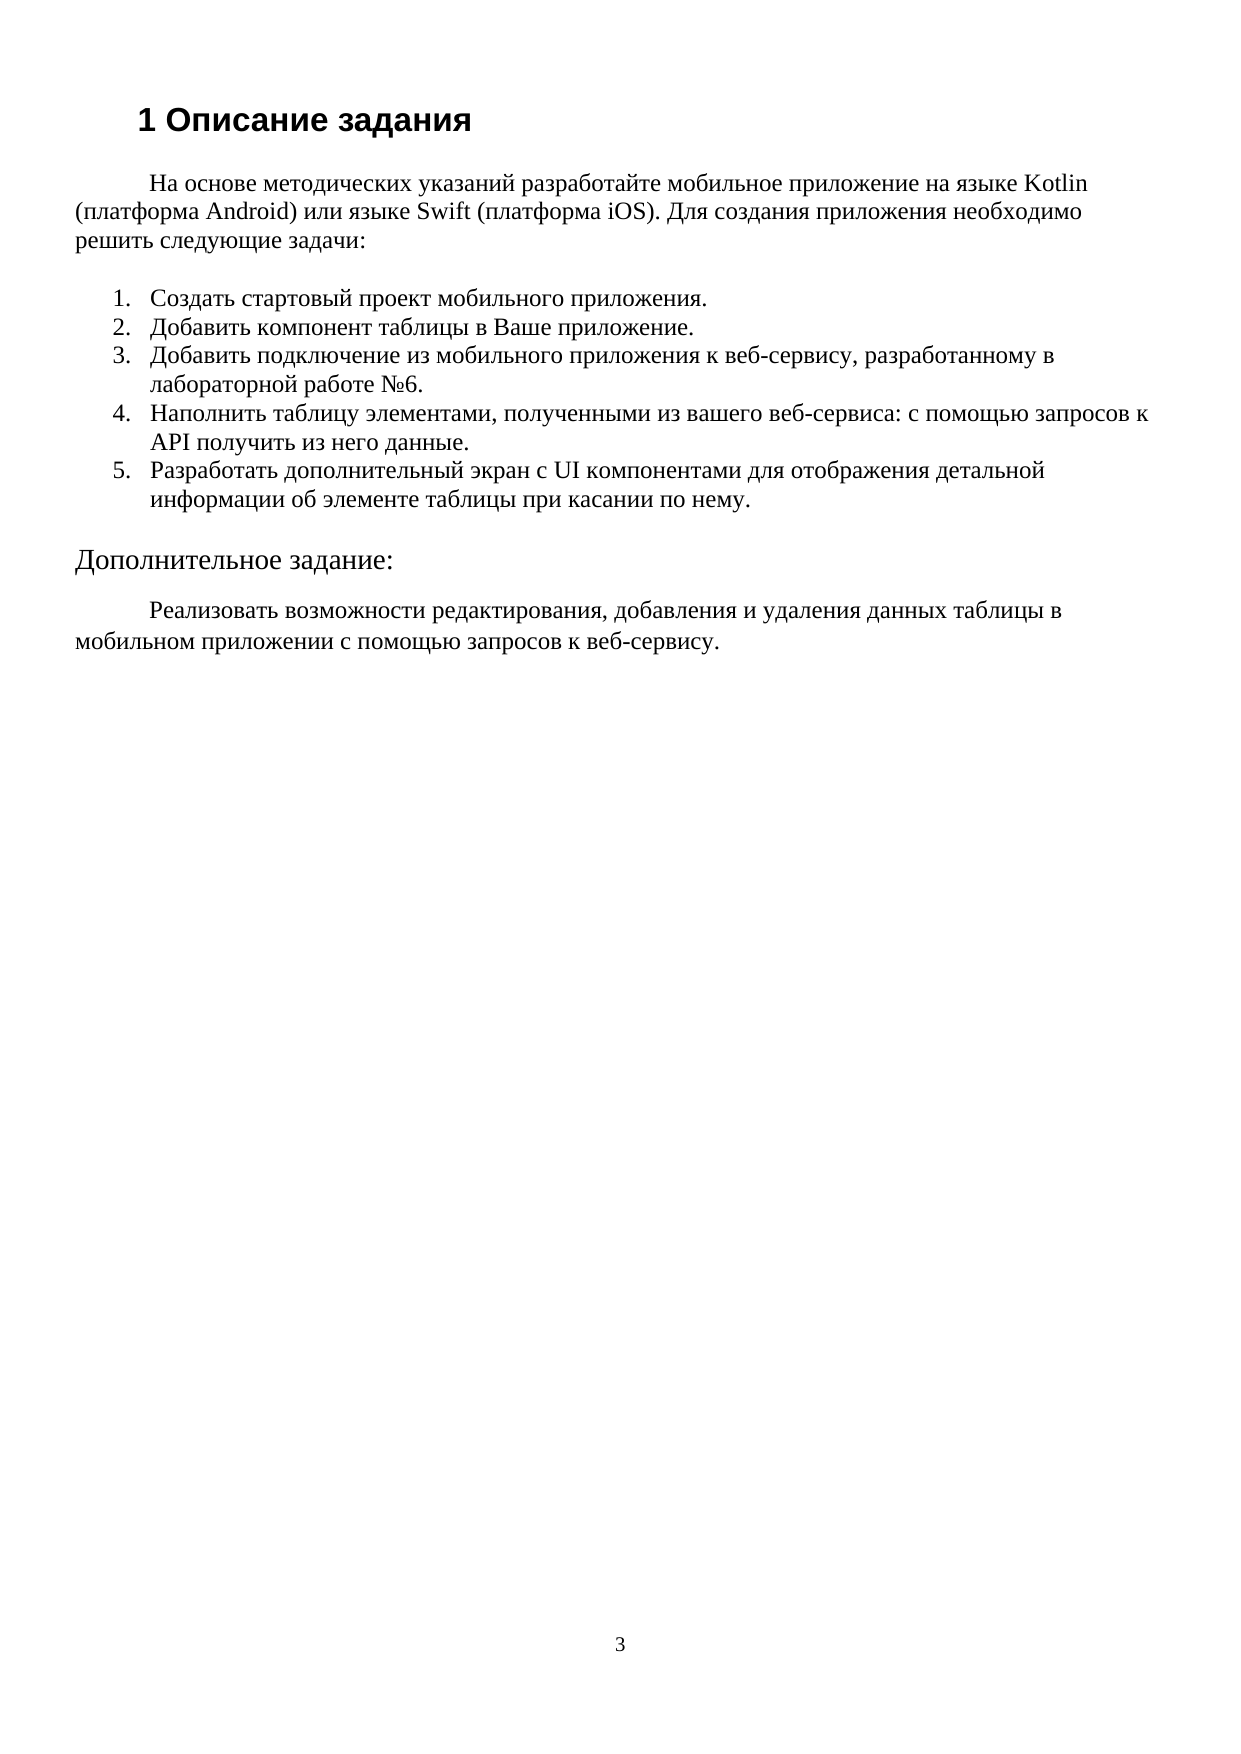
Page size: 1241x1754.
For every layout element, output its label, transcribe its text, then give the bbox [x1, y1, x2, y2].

list Добавить подключение из мобильного приложения к веб-сервису, разработанному в лабораторной работе №6. [112, 341, 1165, 398]
text Дополнительное задание: [75, 542, 1165, 576]
text Реализовать возможности редактирования, добавления и удаления данных таблицы в мобильном приложении с помощью запросов к веб-сервису. [75, 595, 1165, 655]
list Создать стартовый проект мобильного приложения. [112, 283, 1165, 312]
list Разработать дополнительный экран с UI компонентами для отображения детальной информации об элементе таблицы при касании по нему. [112, 456, 1165, 513]
list Наполнить таблицу элементами, полученными из вашего веб-сервиса: с помощью запросов к API получить из него данные. [112, 398, 1165, 456]
subtitle Описание задания [137, 100, 1165, 138]
list Добавить компонент таблицы в Ваше приложение. [112, 312, 1165, 341]
text На основе методических указаний разработайте мобильное приложение на языке Kotlin (платформа Android) или языке Swift (платформа iOS). Для создания приложения необходимо решить следующие задачи: [75, 168, 1165, 254]
